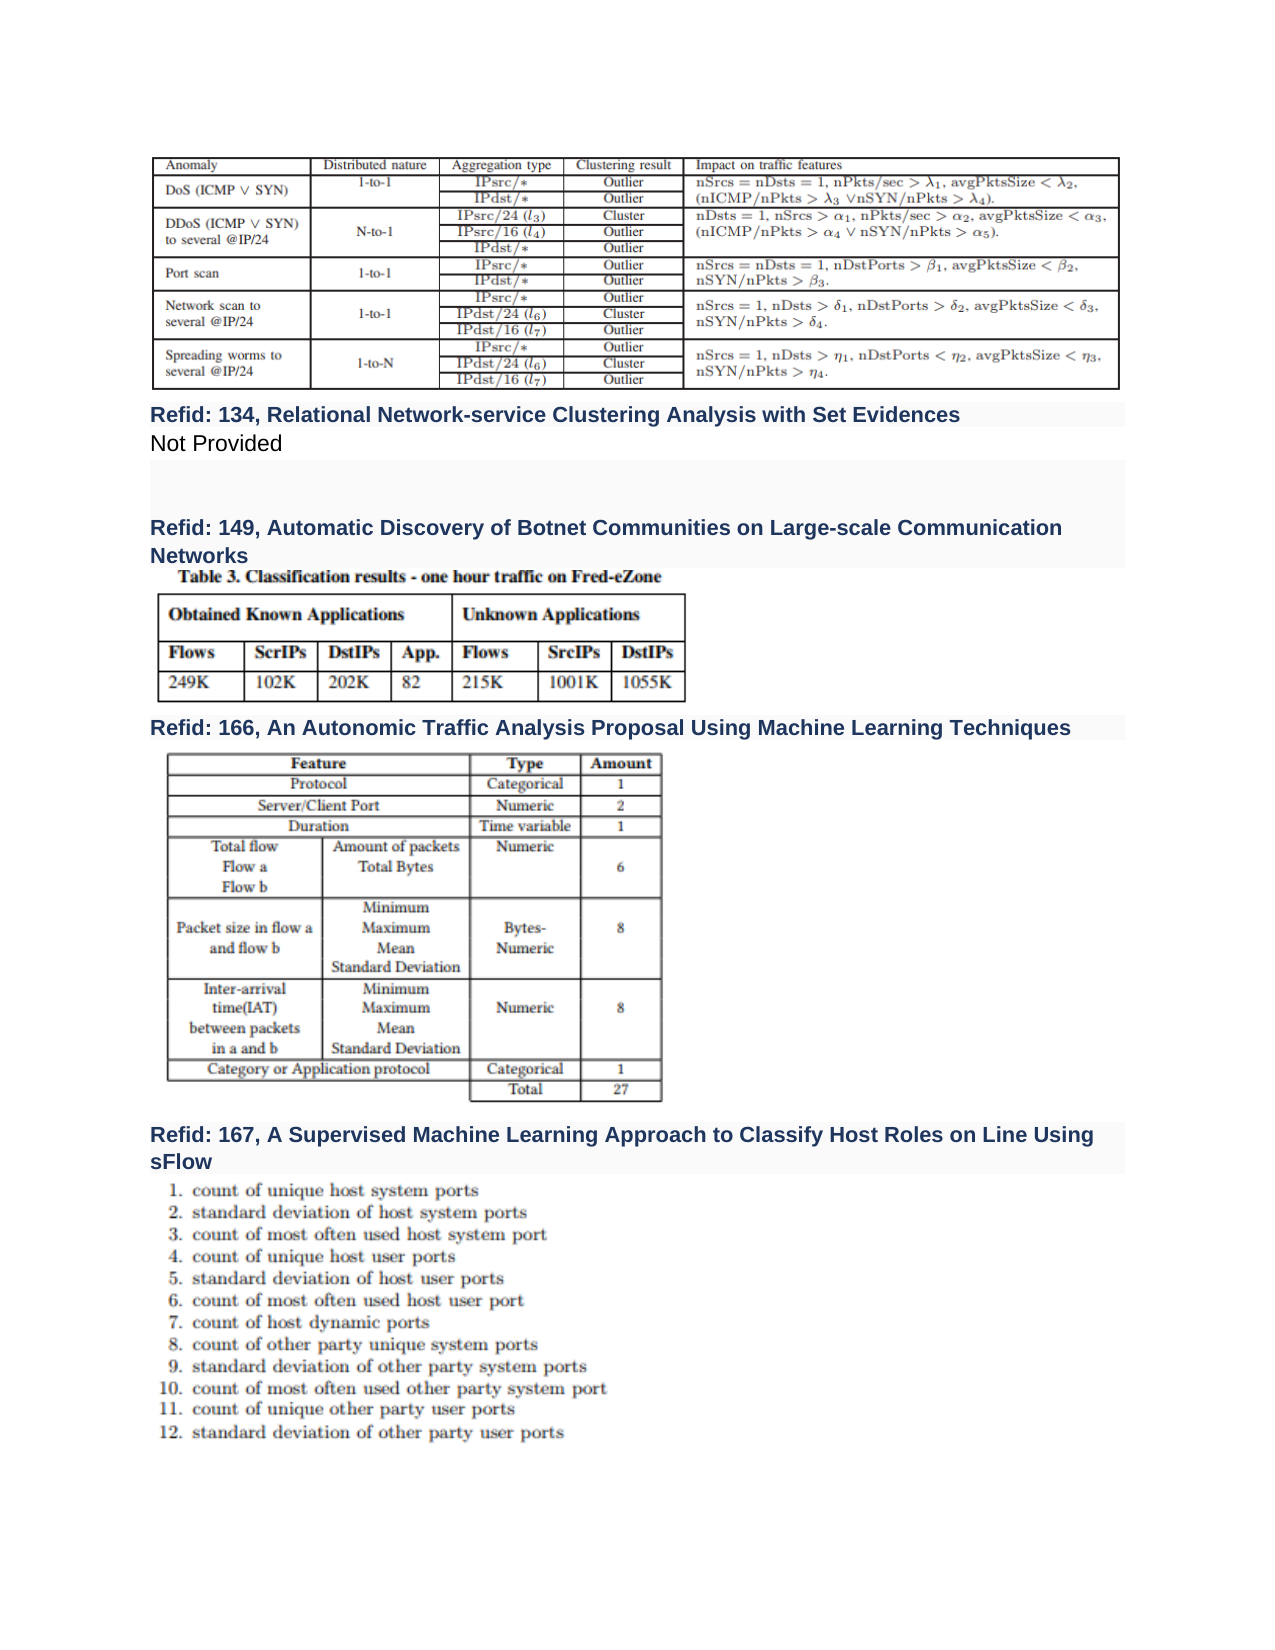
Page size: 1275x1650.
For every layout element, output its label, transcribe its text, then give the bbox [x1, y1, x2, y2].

picture [150, 742, 674, 1118]
picture [150, 1177, 616, 1462]
picture [150, 570, 697, 712]
picture [150, 150, 1125, 398]
subtitle Refid: 134, Relational Network-service Clustering Analysis with Set Evidences [150, 402, 1125, 427]
subtitle Refid: 149, Automatic Discovery of Botnet Communities on Large-scale Communication Networks [150, 515, 1125, 568]
subtitle Refid: 167, A Supervised Machine Learning Approach to Classify Host Roles on Line Using sFlow [150, 1122, 1125, 1174]
text Not Provided [150, 429, 1125, 456]
subtitle Refid: 166, An Autonomic Traffic Analysis Proposal Using Machine Learning Techniques [150, 715, 1125, 740]
